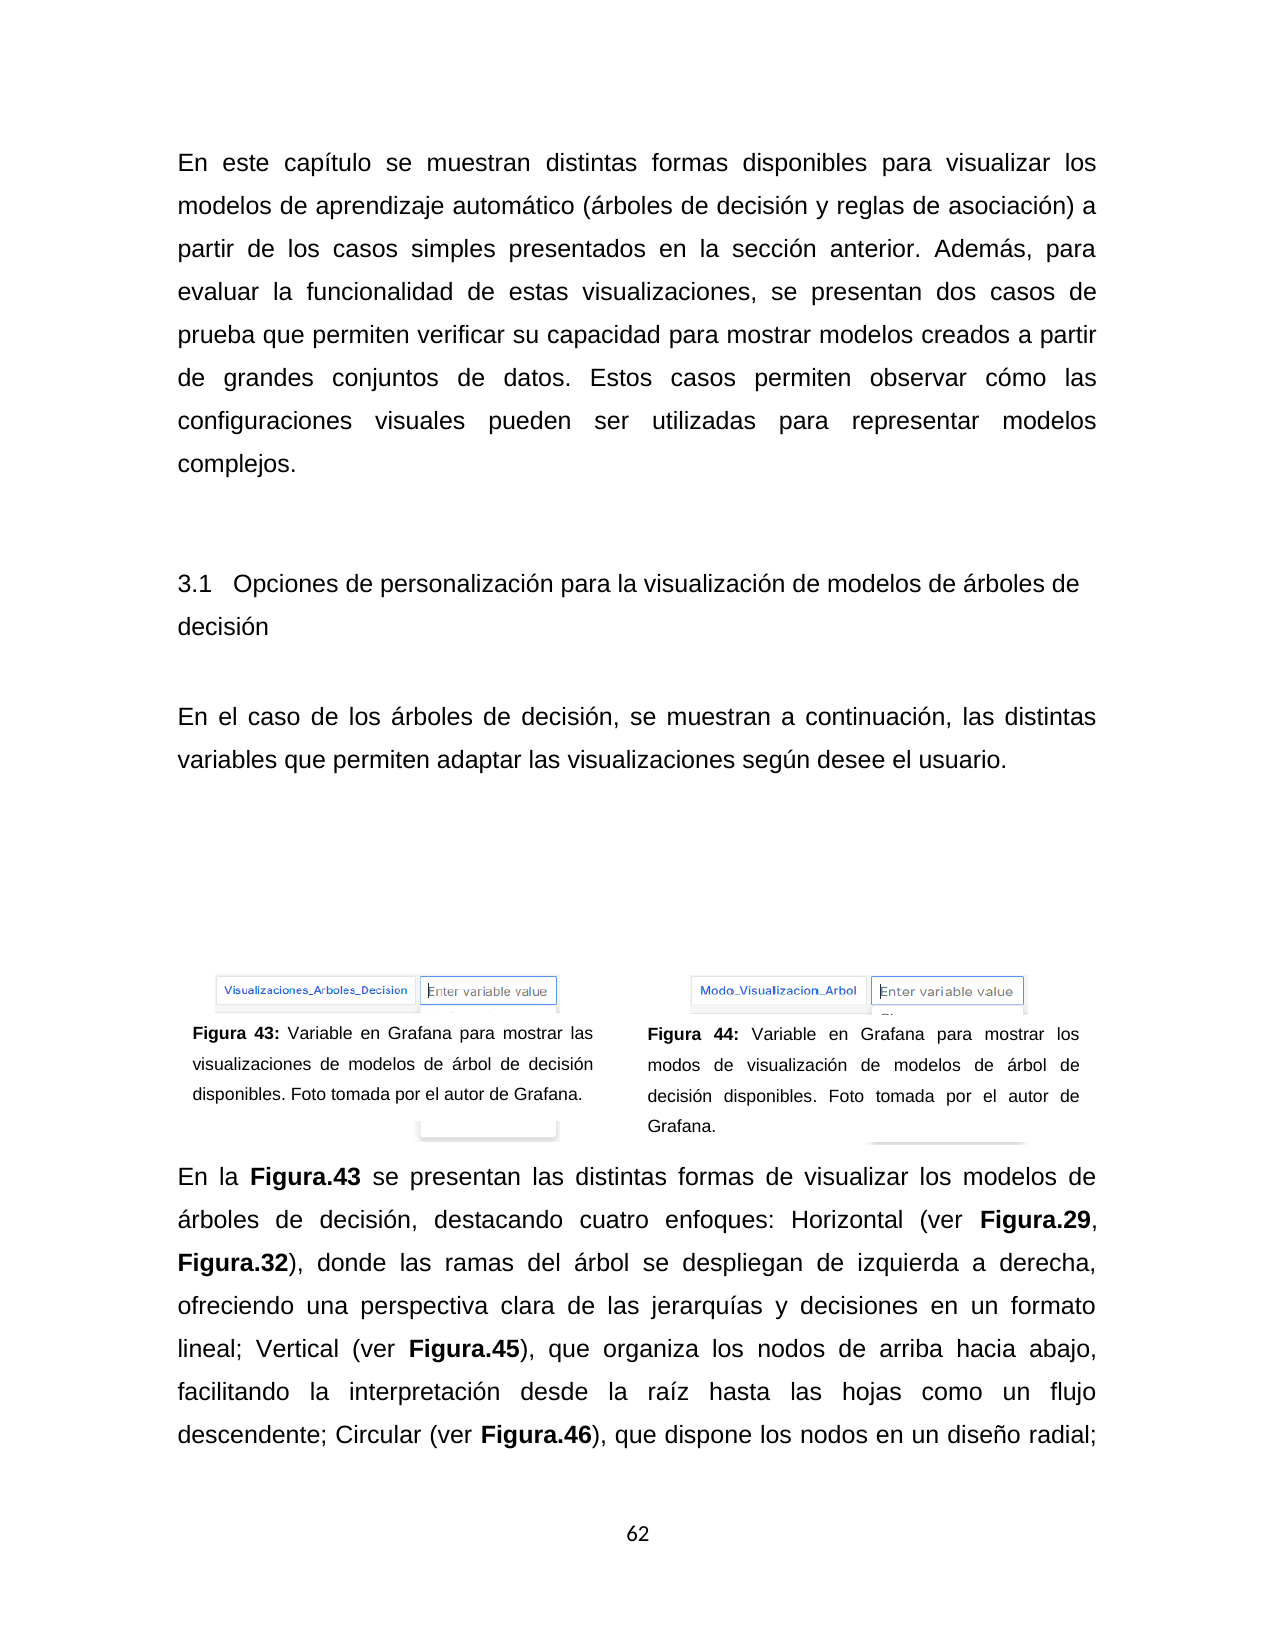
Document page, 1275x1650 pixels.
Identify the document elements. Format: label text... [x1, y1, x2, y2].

text En el caso de los árboles de decisión, se muestran a continuación, las distintas variables que permiten adaptar las visualizaciones según desee el usuario. [177, 702, 1098, 774]
picture [214, 974, 560, 1013]
subtitle 3.1 Opciones de personalización para la visualización de modelos de árboles de decisión [177, 569, 1098, 641]
text En este capítulo se muestran distintas formas disponibles para visualizar los modelos de aprendizaje automático (árboles de decisión y reglas de asociación) a partir de los casos simples presentados en la sección anterior. Además, para evaluar la funcionalidad de estas visualizaciones, se presentan dos casos de prueba que permiten verificar su capacidad para mostrar modelos creados a partir de grandes conjuntos de datos. Estos casos permiten observar cómo las configuraciones visuales pueden ser utilizadas para representar modelos complejos. [177, 148, 1098, 478]
picture [690, 975, 1029, 1015]
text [177, 1162, 1098, 1449]
picture [214, 1121, 560, 1142]
